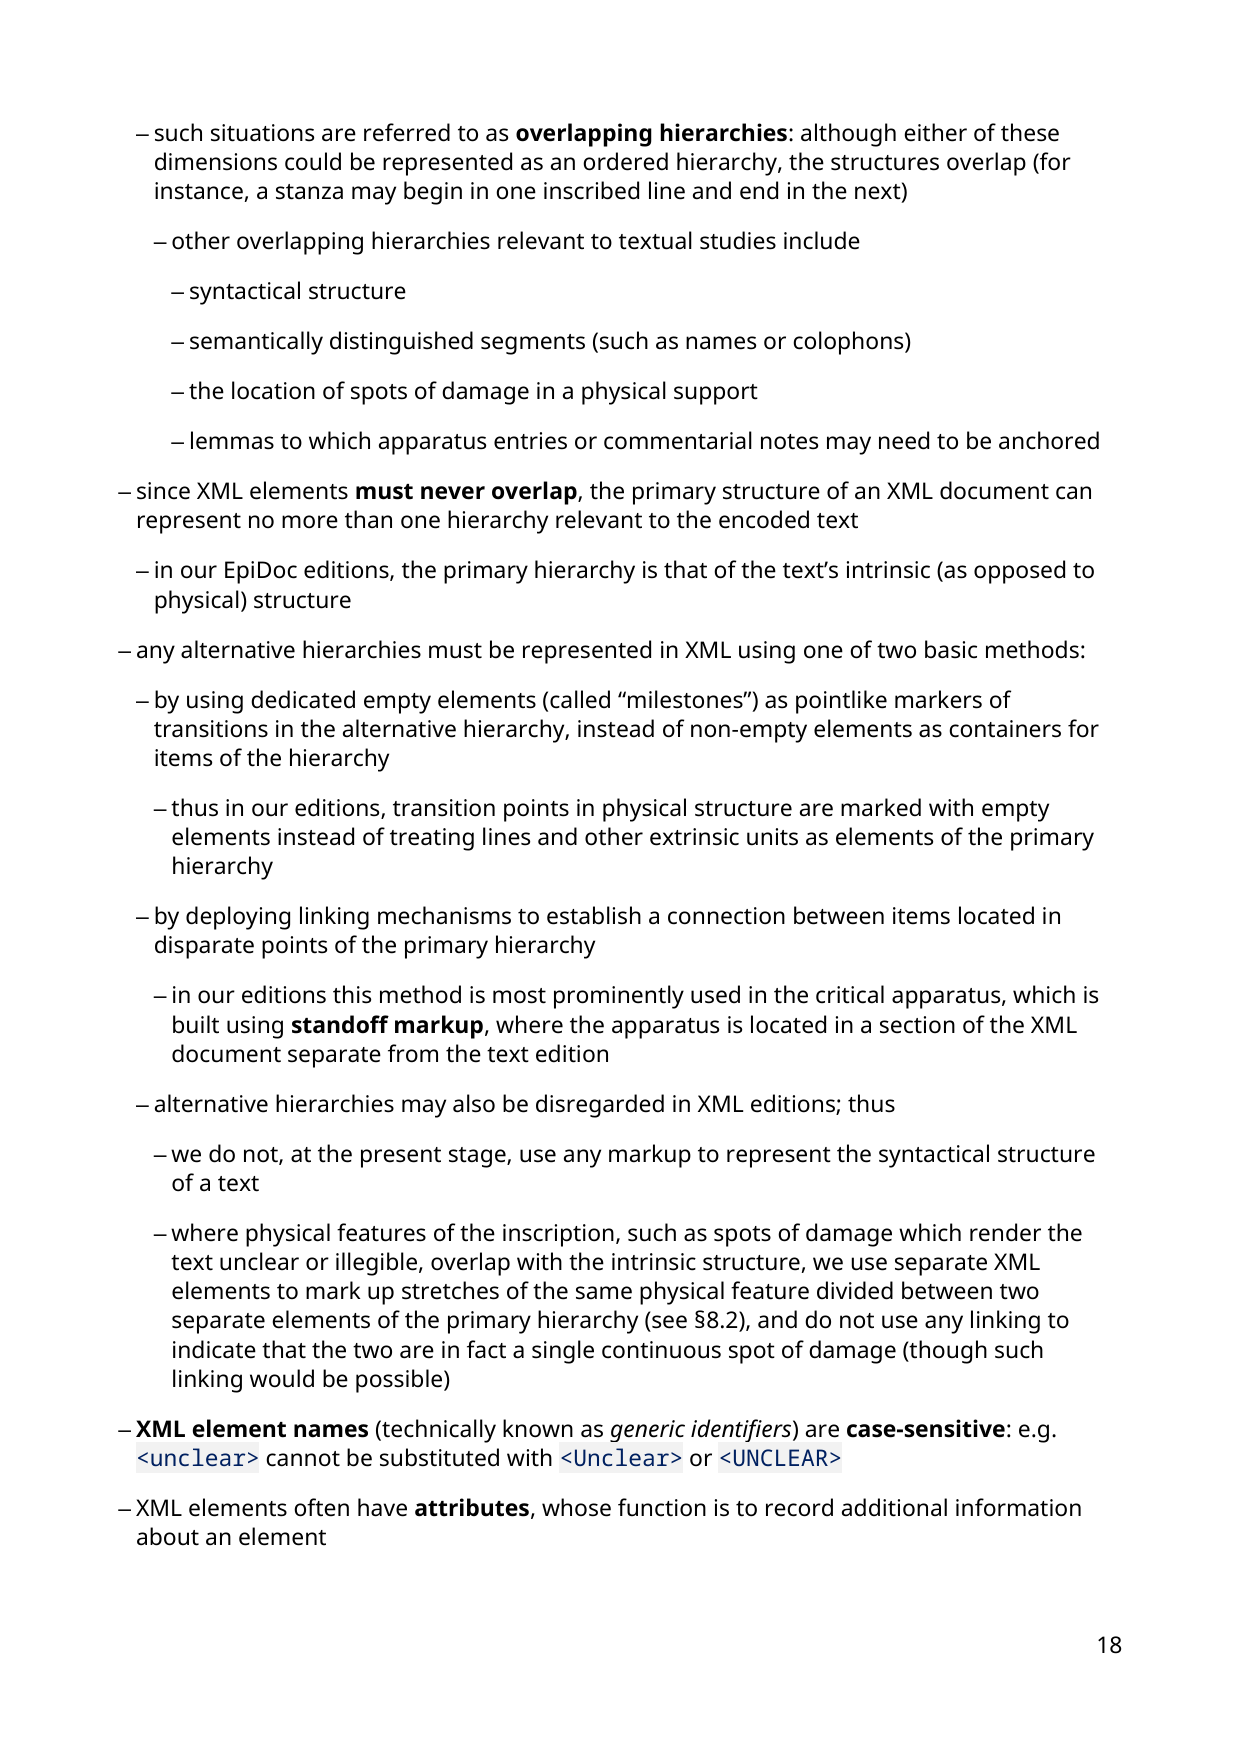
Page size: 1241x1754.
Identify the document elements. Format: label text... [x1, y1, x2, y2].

list in our editions this method is most prominently used in the critical apparatus, which is built using standoff markup, where the apparatus is located in a section of the XML document separate from the text edition [153, 981, 1122, 1068]
list syntactical structure [171, 276, 1122, 306]
list such situations are referred to as overlapping hierarchies: although either of these dimensions could be represented as an ordered hierarchy, the structures overlap (for instance, a stanza may begin in one inscribed line and end in the next) [136, 118, 1122, 206]
list in our EpiDoc editions, the primary hierarchy is that of the text’s intrinsic (as opposed to physical) structure [136, 556, 1122, 614]
list XML element names (technically known as generic identifiers) are case-sensitive: e.g. <unclear> cannot be substituted with <Unclear> or <UNCLEAR> [118, 1414, 1122, 1472]
list any alternative hierarchies must be represented in XML using one of two basic methods: [118, 635, 1122, 664]
list by using dedicated empty elements (called “milestones”) as pointlike markers of transitions in the alternative hierarchy, instead of non-empty elements as containers for items of the hierarchy [136, 685, 1122, 772]
list lemmas to which apparatus entries or commentarial notes may need to be anchored [171, 426, 1122, 456]
list XML elements often have attributes, whose function is to record additional information about an element [118, 1493, 1122, 1551]
list by deploying linking mechanisms to establish a connection between items located in disparate points of the primary hierarchy [136, 901, 1122, 960]
list we do not, at the present stage, use any markup to represent the syntactical structure of a text [153, 1139, 1122, 1197]
list thus in our editions, transition points in physical structure are marked with empty elements instead of treating lines and other extrinsic units as elements of the primary hierarchy [153, 793, 1122, 881]
list since XML elements must never overlap, the primary structure of an XML document can represent no more than one hierarchy relevant to the encoded text [118, 476, 1122, 535]
list alternative hierarchies may also be disregarded in XML editions; thus [136, 1089, 1122, 1118]
list the location of spots of damage in a physical support [171, 376, 1122, 406]
list semantically distinguished segments (such as names or colophons) [171, 326, 1122, 356]
list other overlapping hierarchies relevant to textual studies include [153, 226, 1122, 256]
list where physical features of the inscription, such as spots of damage which render the text unclear or illegible, overlap with the intrinsic structure, we use separate XML elements to mark up stretches of the same physical feature divided between two separate elements of the primary hierarchy (see §8.2), and do not use any linking to indicate that the two are in fact a single continuous spot of damage (though such linking would be possible) [153, 1218, 1122, 1393]
